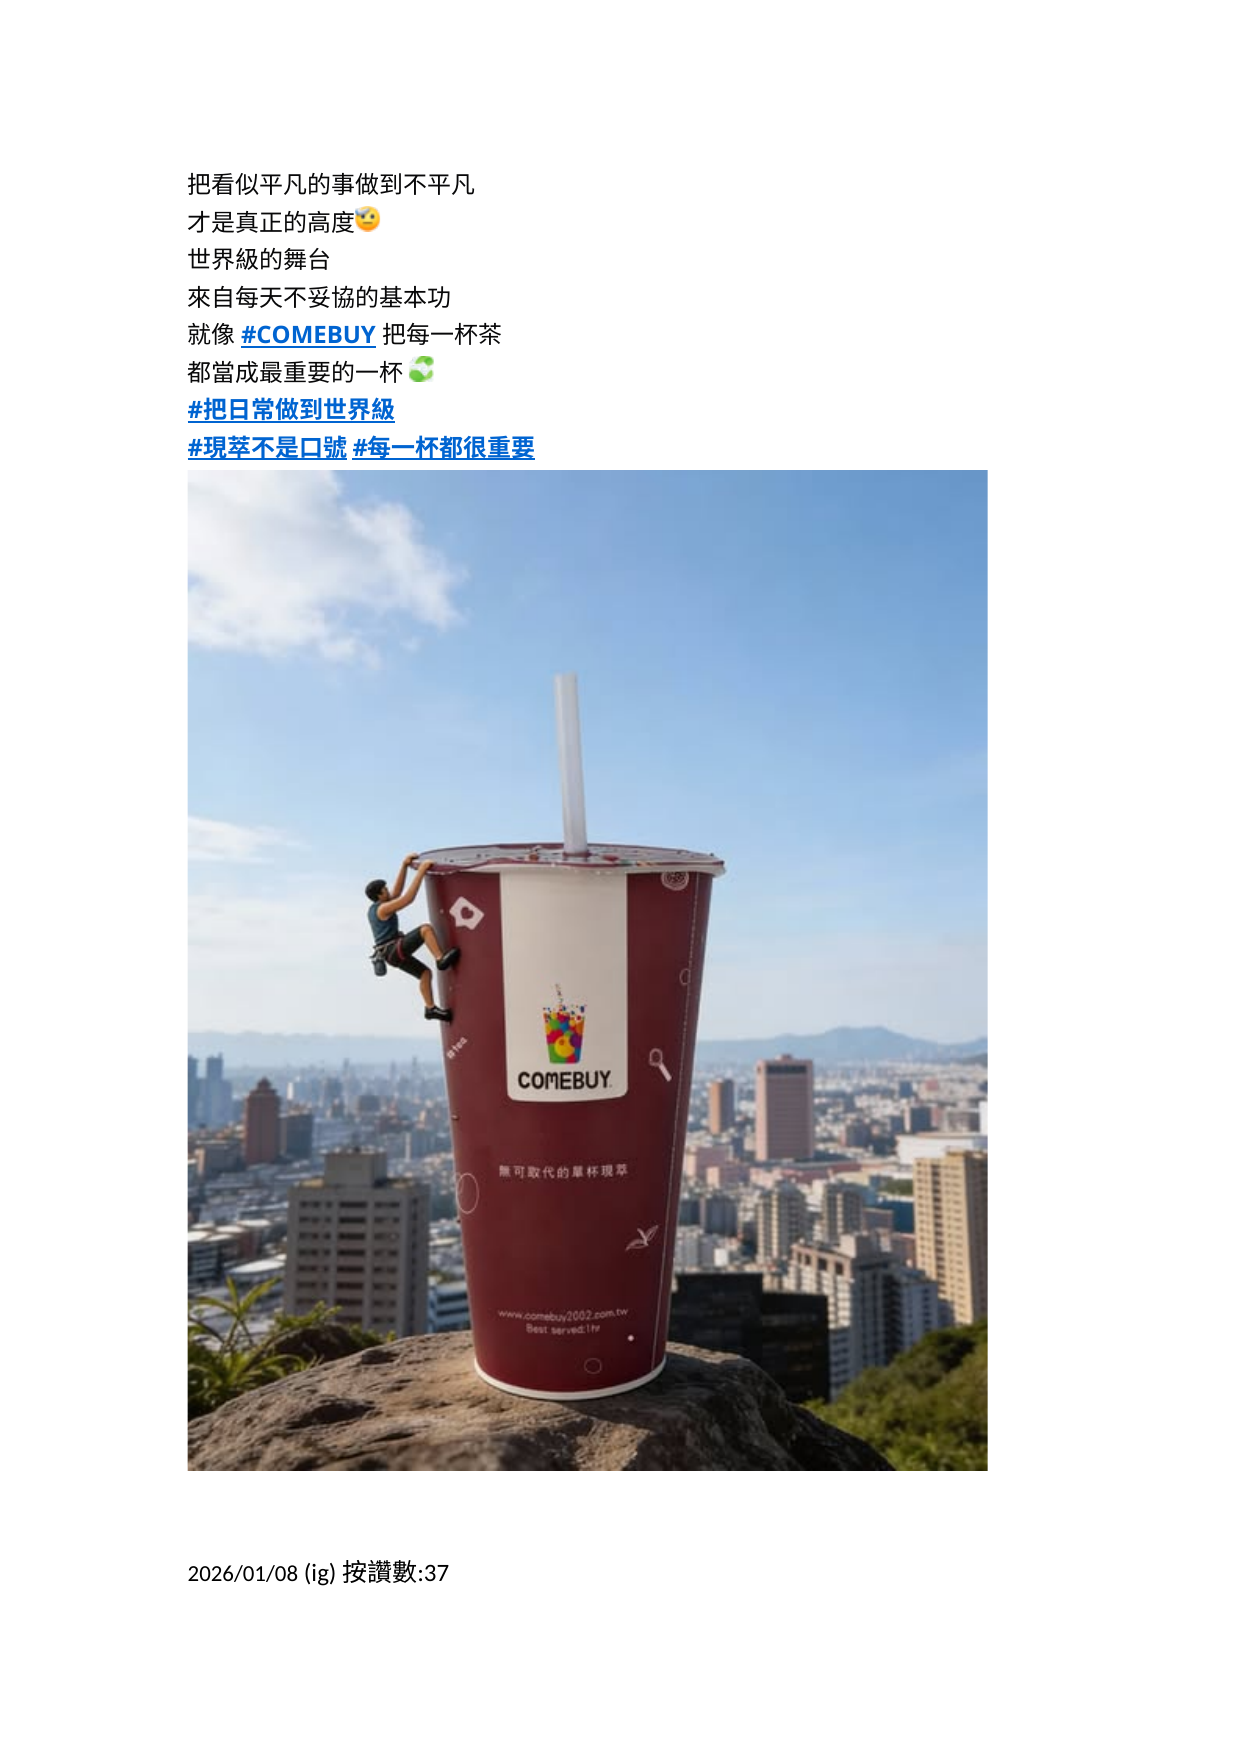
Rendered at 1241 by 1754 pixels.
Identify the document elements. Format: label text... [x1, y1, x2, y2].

text 才是真正的高度 [187, 202, 1053, 239]
text 都當成最重要的一杯 [187, 352, 1053, 389]
text 2026/01/08 (ig) 按讚數:37 [187, 1552, 1053, 1589]
text 來自每天不妥協的基本功 [187, 277, 1053, 314]
picture [355, 206, 381, 232]
text 把看似平凡的事做到不平凡 [187, 164, 1053, 202]
text #現萃不是口號 #每一杯都很重要 [187, 427, 1053, 464]
text 就像 #COMEBUY 把每一杯茶 [187, 314, 1053, 352]
picture [187, 470, 988, 1471]
text 世界級的舞台 [187, 239, 1053, 277]
text #把日常做到世界級 [187, 389, 1053, 427]
picture [408, 356, 434, 382]
